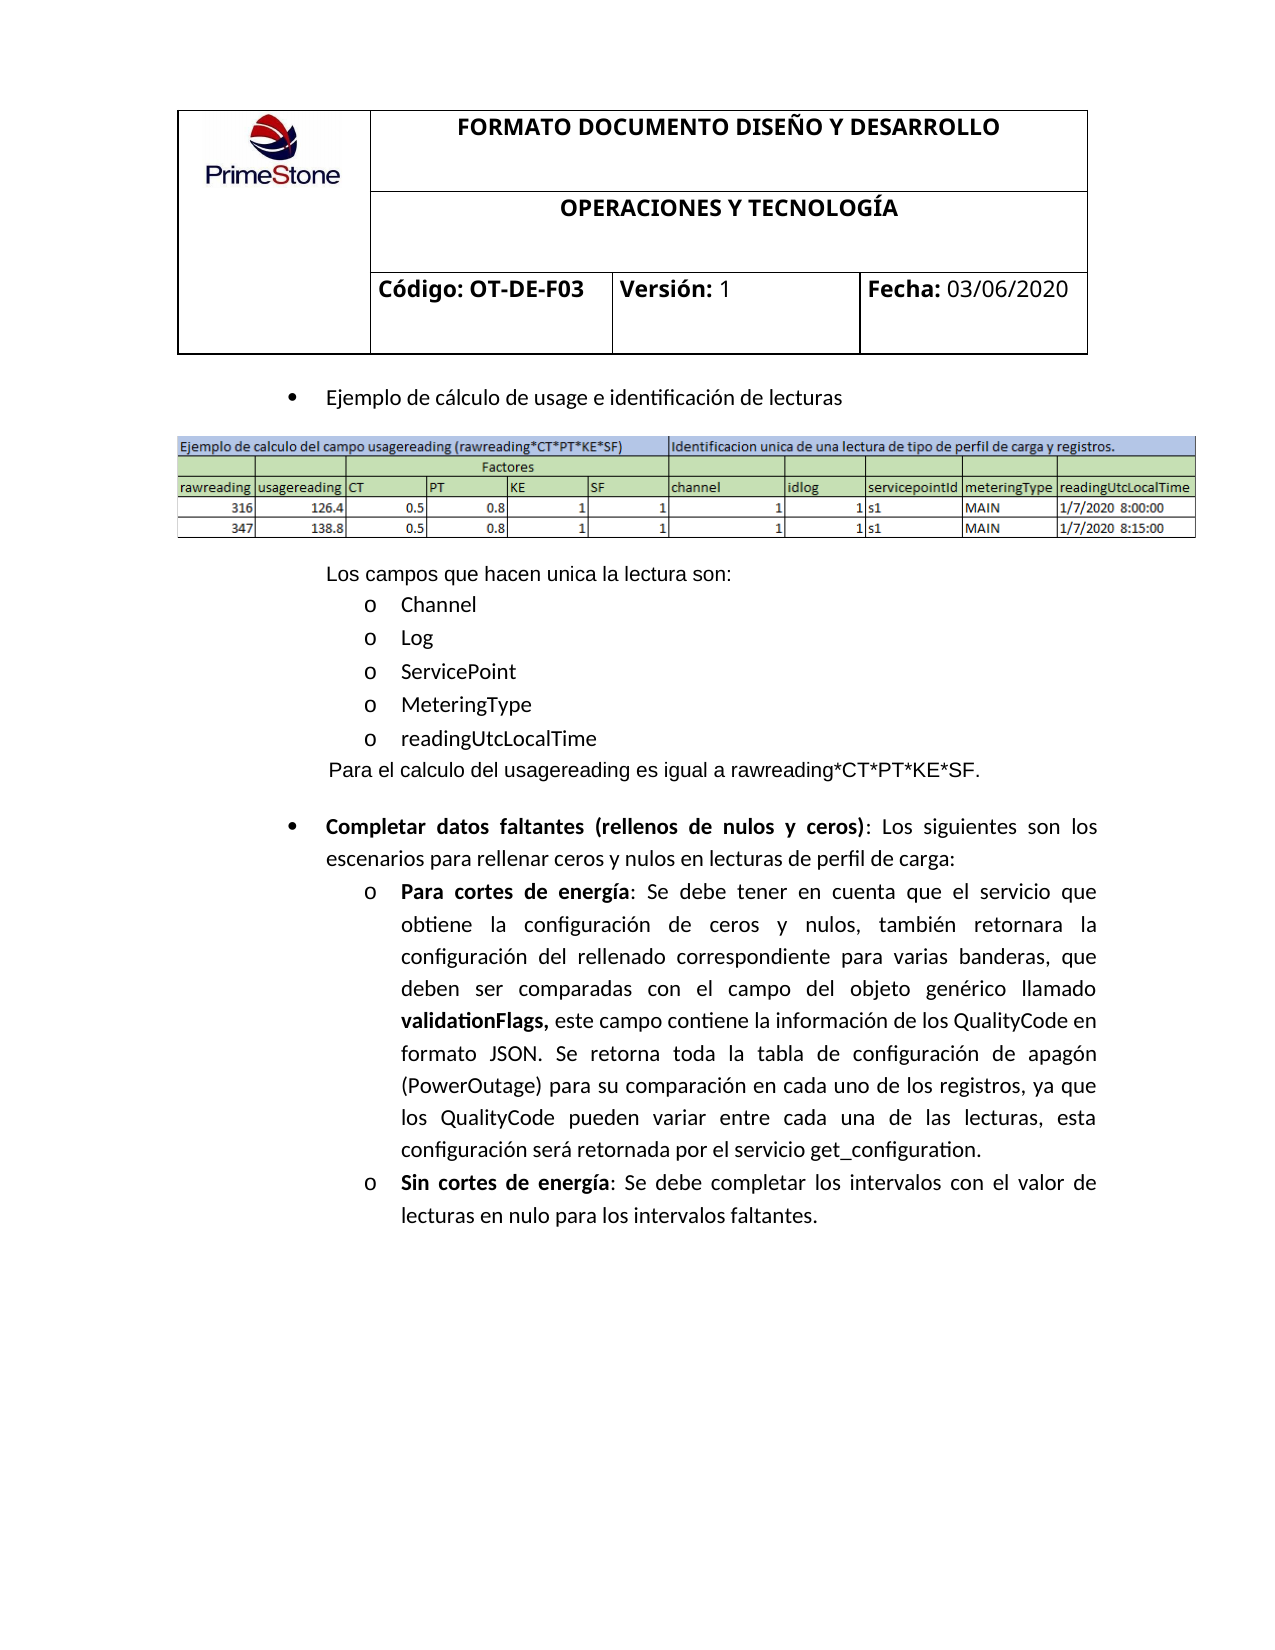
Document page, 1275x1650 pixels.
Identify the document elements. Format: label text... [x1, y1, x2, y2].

list Channel [363, 590, 1098, 619]
list readingUtcLocalTime [363, 724, 1098, 753]
text Para el calculo del usagereading es igual a rawreading*CT*PT*KE*SF. [328, 757, 1098, 781]
picture [202, 111, 343, 188]
list MeteringType [363, 690, 1098, 719]
list Log [363, 623, 1098, 652]
picture [177, 436, 1196, 538]
list Completar datos faltantes (rellenos de nulos y ceros): Los siguientes son los escenarios para rellenar ceros y nulos en lecturas de perfil de carga: [288, 812, 1098, 873]
list Sin cortes de energía: Se debe completar los intervalos con el valor de lecturas en nulo para los intervalos faltantes. [363, 1168, 1098, 1229]
list Ejemplo de cálculo de usage e identificación de lecturas [288, 383, 1098, 411]
list ServicePoint [363, 657, 1098, 686]
text Los campos que hacen unica la lectura son: [251, 562, 1098, 586]
list Para cortes de energía: Se debe tener en cuenta que el servicio que obtiene la configuración de ceros y nulos, también retornara la configuración del rellenado correspondiente para varias banderas, que deben ser comparadas con el campo del objeto genérico llamado validationFlags, este campo contiene la información de los QualityCode en formato JSON. Se retorna toda la tabla de configuración de apagón (PowerOutage) para su comparación en cada uno de los registros, ya que los QualityCode pueden variar entre cada una de las lecturas, esta configuración será retornada por el servicio get_configuration. [363, 877, 1098, 1163]
